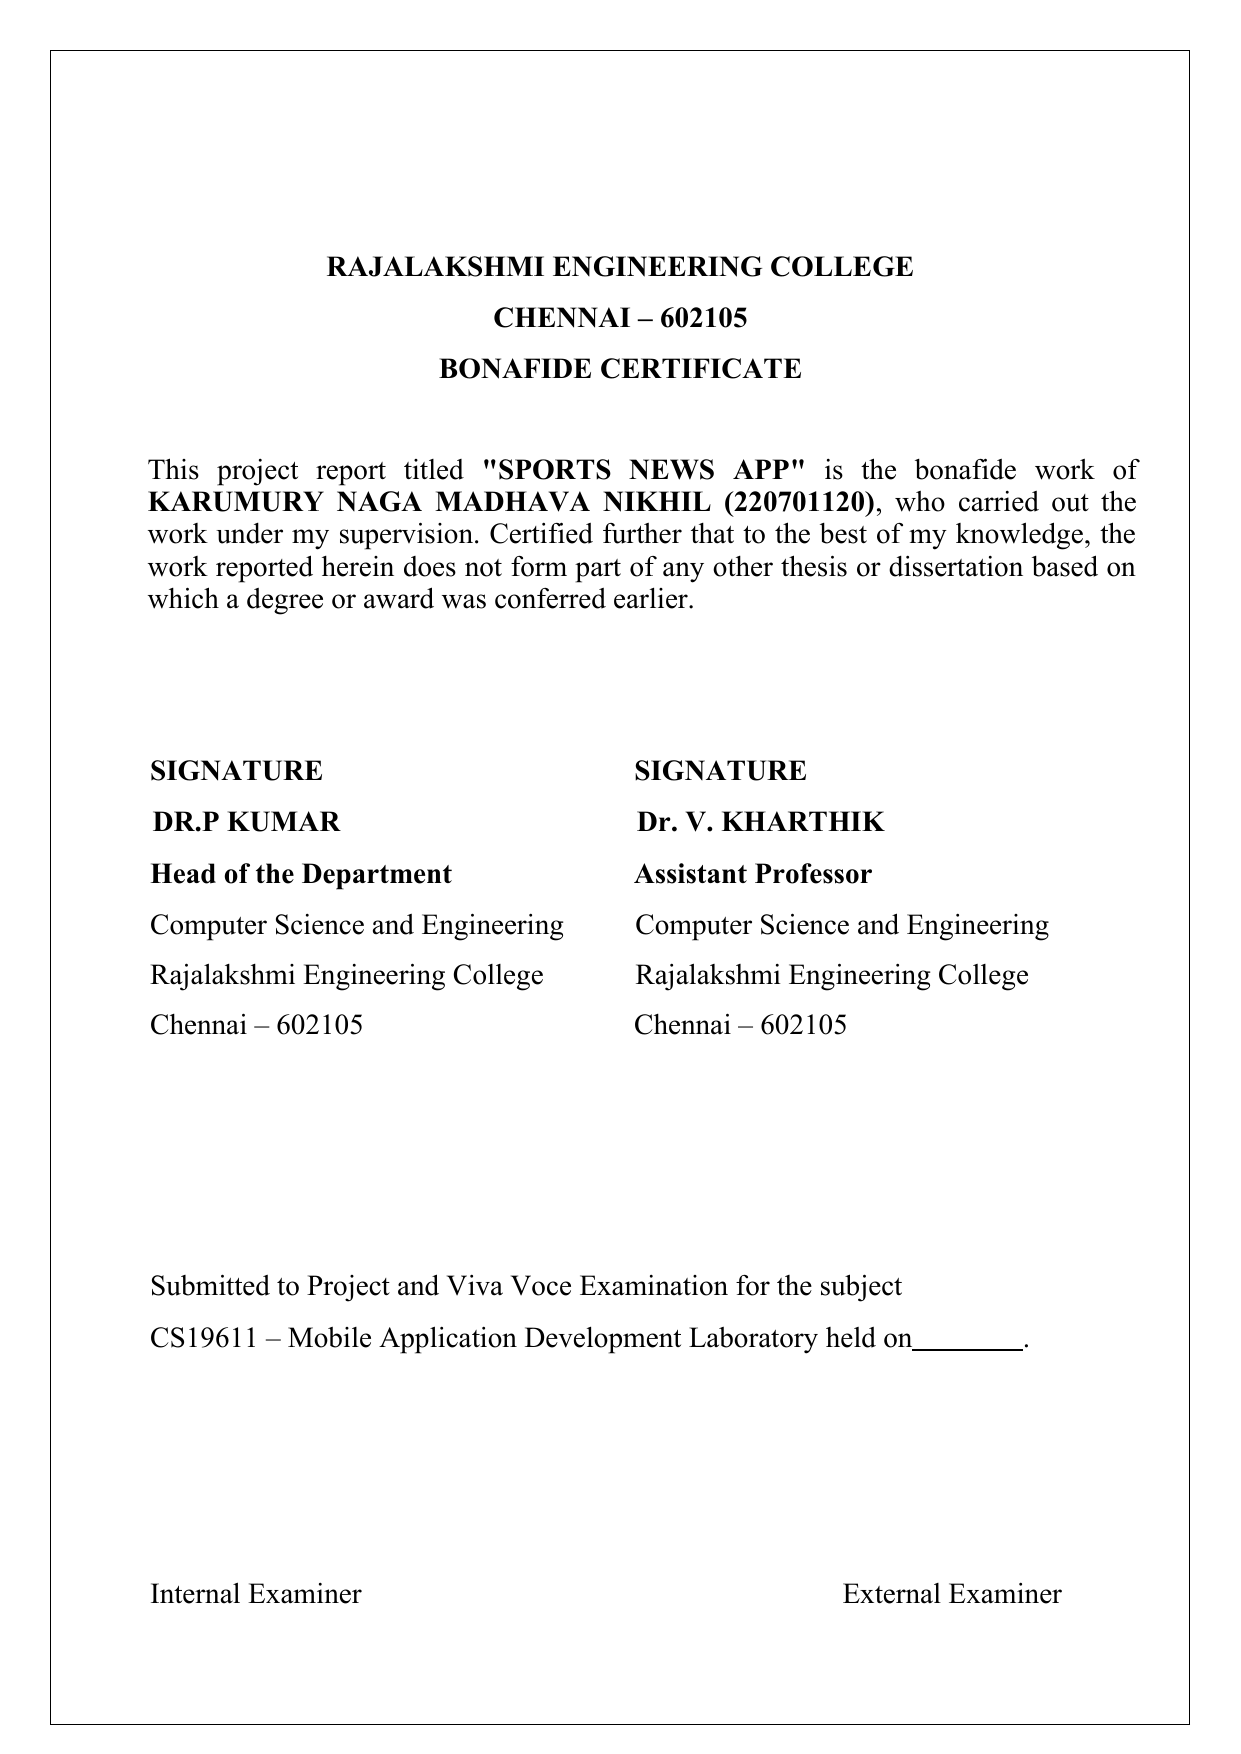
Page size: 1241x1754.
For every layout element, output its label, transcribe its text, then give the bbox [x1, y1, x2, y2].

text Internal Examiner External Examiner [150, 1577, 1137, 1609]
text Head of the Department Assistant Professor [150, 857, 1137, 890]
subtitle SIGNATURE SIGNATURE [150, 754, 1137, 786]
text This project report titled "SPORTS NEWS APP" is the bonafide work of KARUMURY NAGA MADHAVA NIKHIL (220701120), who carried out the work under my supervision. Certified further that to the best of my knowledge, the work reported herein does not form part of any other thesis or dissertation based on which a degree or award was conferred earlier. [147, 453, 1137, 615]
text CS19611 – Mobile Application Development Laboratory held on . [150, 1322, 1137, 1354]
text Submitted to Project and Viva Voce Examination for the subject [150, 1269, 1137, 1302]
subtitle RAJALAKSHMI ENGINEERING COLLEGE CHENNAI – 602105 [263, 251, 977, 334]
subtitle DR.P KUMAR Dr. V. KHARTHIK [150, 806, 1137, 838]
text Chennai – 602105 Chennai – 602105 [150, 1009, 1137, 1041]
text BONAFIDE CERTIFICATE [147, 353, 1093, 385]
text Computer Science and Engineering Computer Science and Engineering Rajalakshmi Engineering College Rajalakshmi Engineering College [150, 908, 1093, 991]
